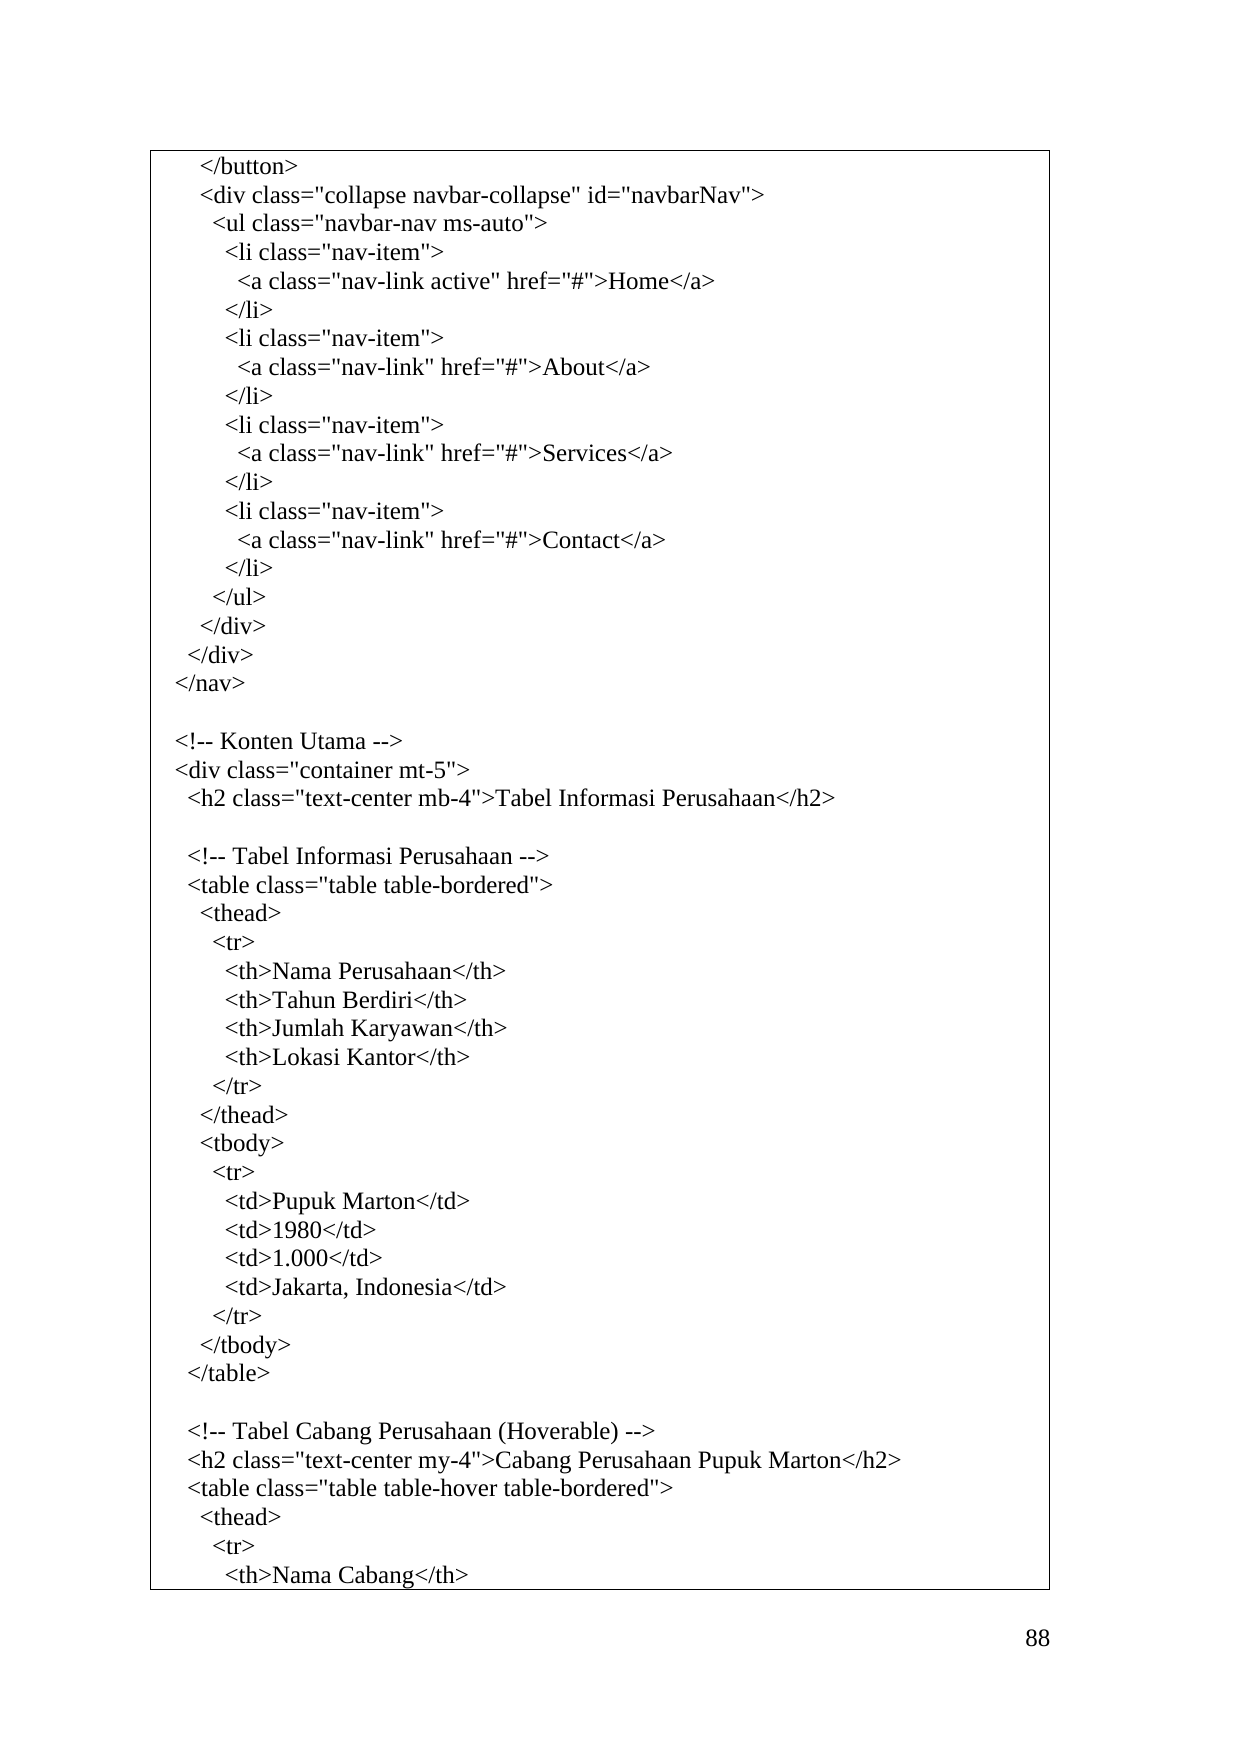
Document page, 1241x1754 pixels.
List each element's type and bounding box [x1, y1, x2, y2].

table_header [151, 151, 1049, 1588]
